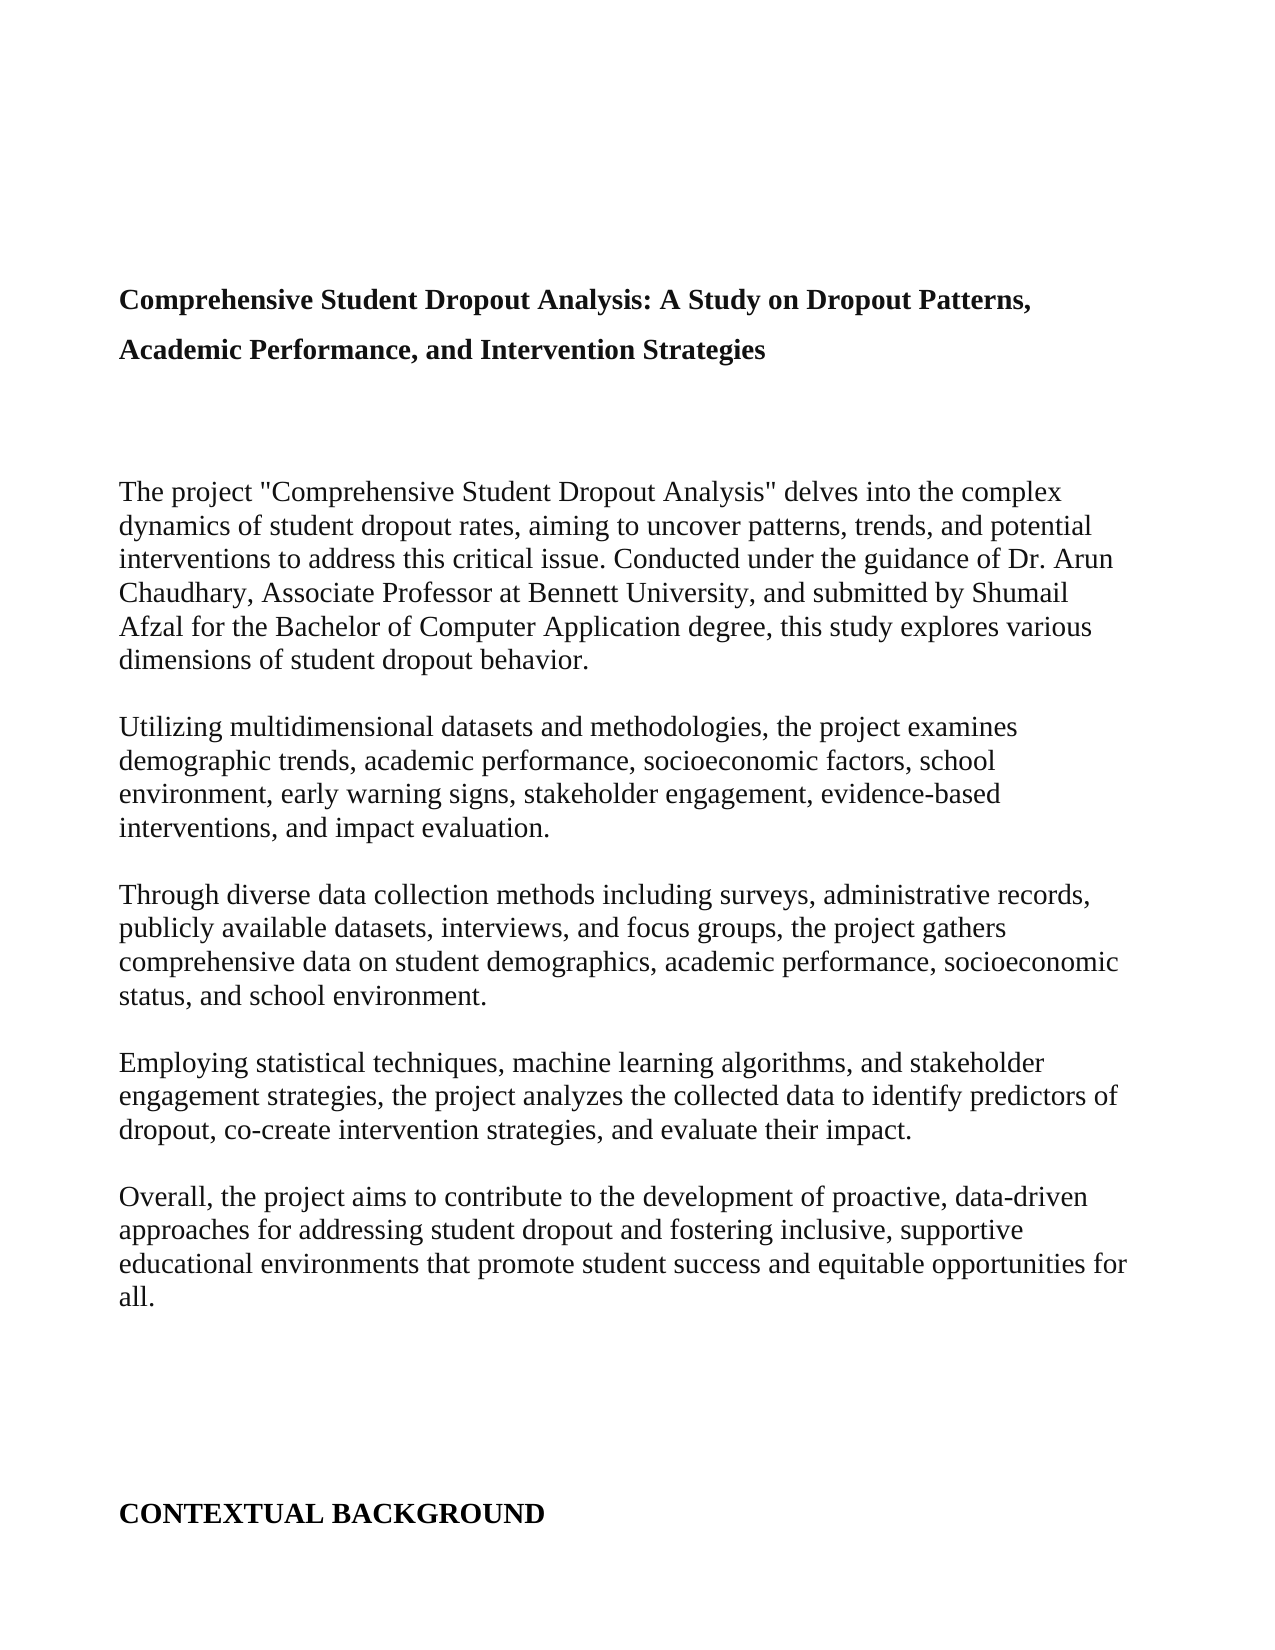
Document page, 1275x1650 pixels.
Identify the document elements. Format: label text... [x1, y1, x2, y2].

text Comprehensive Student Dropout Analysis: A Study on Dropout Patterns, Academic Performance, and Intervention Strategies [119, 282, 1137, 366]
text Overall, the project aims to contribute to the development of proactive, data-driven approaches for addressing student dropout and fostering inclusive, supportive educational environments that promote student success and equitable opportunities for all. [119, 1179, 1137, 1313]
text CONTEXTUAL BACKGROUND [119, 1496, 1137, 1530]
text The project "Comprehensive Student Dropout Analysis" delves into the complex dynamics of student dropout rates, aiming to uncover patterns, trends, and potential interventions to address this critical issue. Conducted under the guidance of Dr. Arun Chaudhary, Associate Professor at Bennett University, and submitted by Shumail Afzal for the Bachelor of Computer Application degree, this study explores various dimensions of student dropout behavior. [119, 474, 1137, 676]
text Utilizing multidimensional datasets and methodologies, the project examines demographic trends, academic performance, socioeconomic factors, school environment, early warning signs, stakeholder engagement, evidence-based interventions, and impact evaluation. [119, 709, 1137, 843]
text Employing statistical techniques, machine learning algorithms, and stakeholder engagement strategies, the project analyzes the collected data to identify predictors of dropout, co-create intervention strategies, and evaluate their impact. [119, 1045, 1137, 1145]
text Through diverse data collection methods including surveys, administrative records, publicly available datasets, interviews, and focus groups, the project gathers comprehensive data on student demographics, academic performance, socioeconomic status, and school environment. [119, 877, 1137, 1011]
